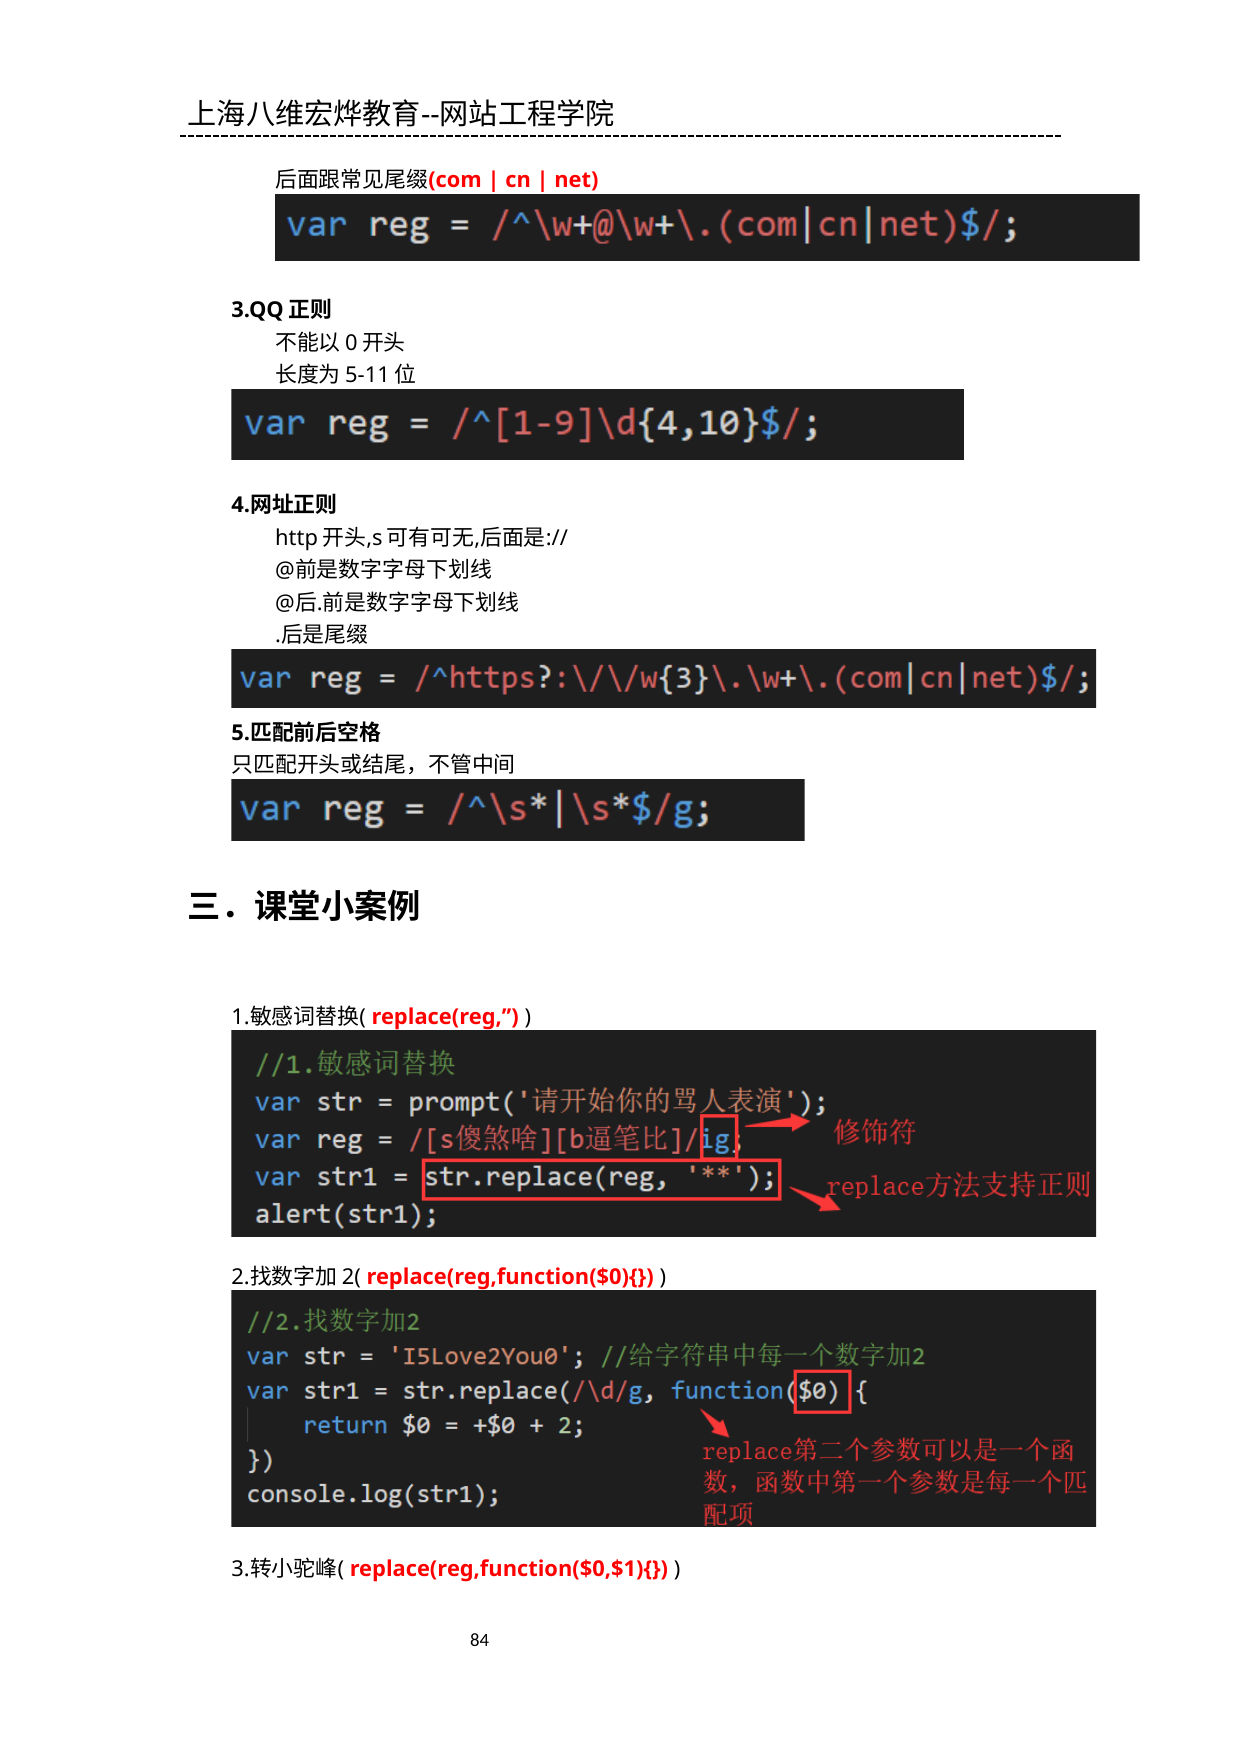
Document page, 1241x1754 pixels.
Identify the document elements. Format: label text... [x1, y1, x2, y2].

text 后面跟常见尾缀(com | cn | net) [231, 162, 1053, 194]
text @后.前是数字字母下划线 [231, 584, 1053, 617]
picture [231, 1290, 1097, 1527]
text 3.转小驼峰( replace(reg,function($0,$1){}) ) [187, 1551, 1053, 1583]
text 不能以0开头 [231, 324, 1053, 357]
text .后是尾缀 [231, 617, 1053, 649]
text 3.QQ正则 [187, 292, 1053, 324]
text http开头,s可有可无,后面是:// [231, 519, 1053, 552]
picture [231, 1030, 1097, 1237]
text 只匹配开头或结尾，不管中间 [187, 747, 1053, 779]
picture [231, 649, 1097, 708]
text 1.敏感词替换( replace(reg,’’) ) [187, 998, 1053, 1031]
text 长度为5-11位 [231, 357, 1053, 389]
text 5.匹配前后空格 [187, 714, 1053, 747]
text 2.找数字加2( replace(reg,function($0){}) ) [187, 1258, 1053, 1291]
subtitle 三．课堂小案例 [187, 872, 1053, 937]
text 4.网址正则 [187, 487, 1053, 519]
picture [275, 194, 1140, 261]
picture [231, 779, 805, 841]
text @前是数字字母下划线 [231, 552, 1053, 584]
picture [231, 389, 964, 460]
